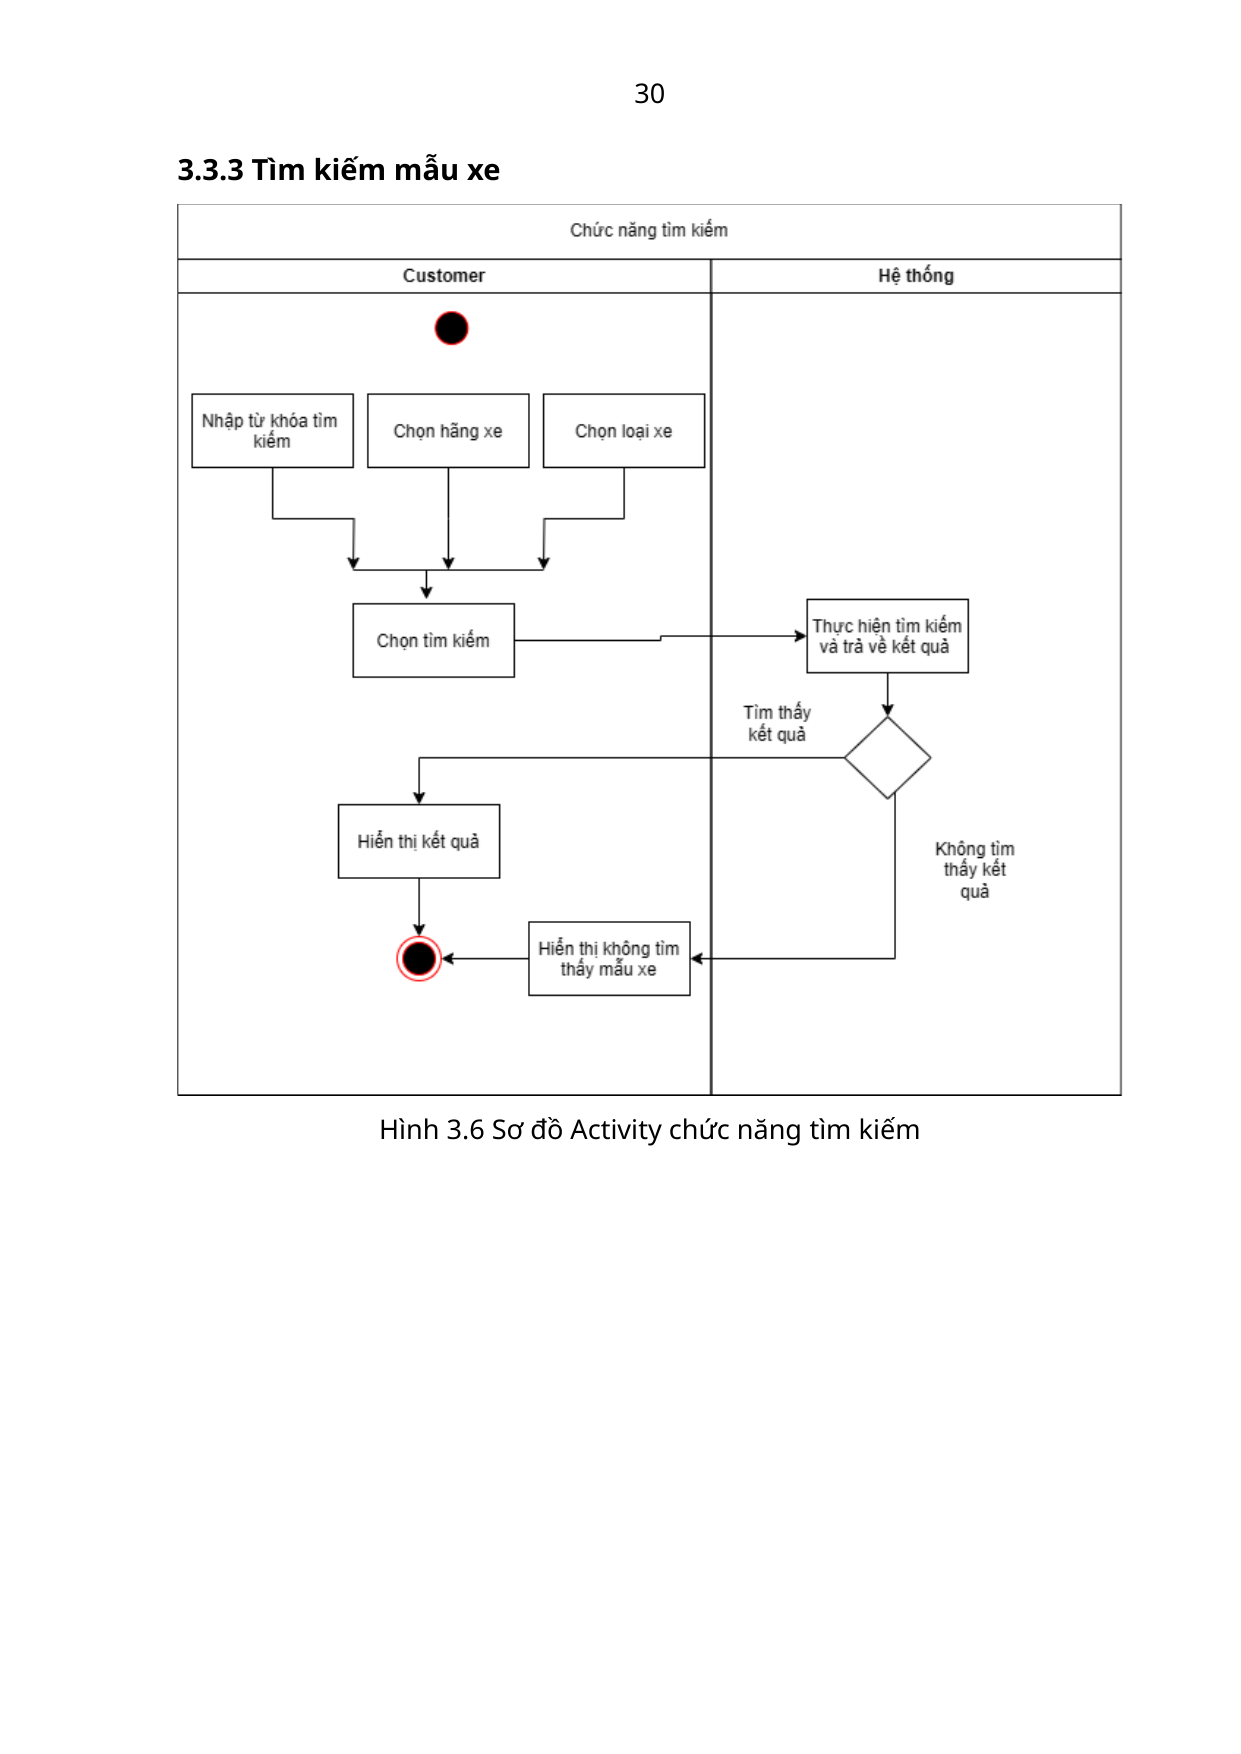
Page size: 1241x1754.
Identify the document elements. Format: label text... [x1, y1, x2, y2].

subtitle 3.3.3 Tìm kiếm mẫu xe [177, 149, 1122, 188]
picture [177, 204, 1123, 1096]
text Hình 3.6 Sơ đồ Activity chức năng tìm kiếm [177, 1111, 1122, 1148]
